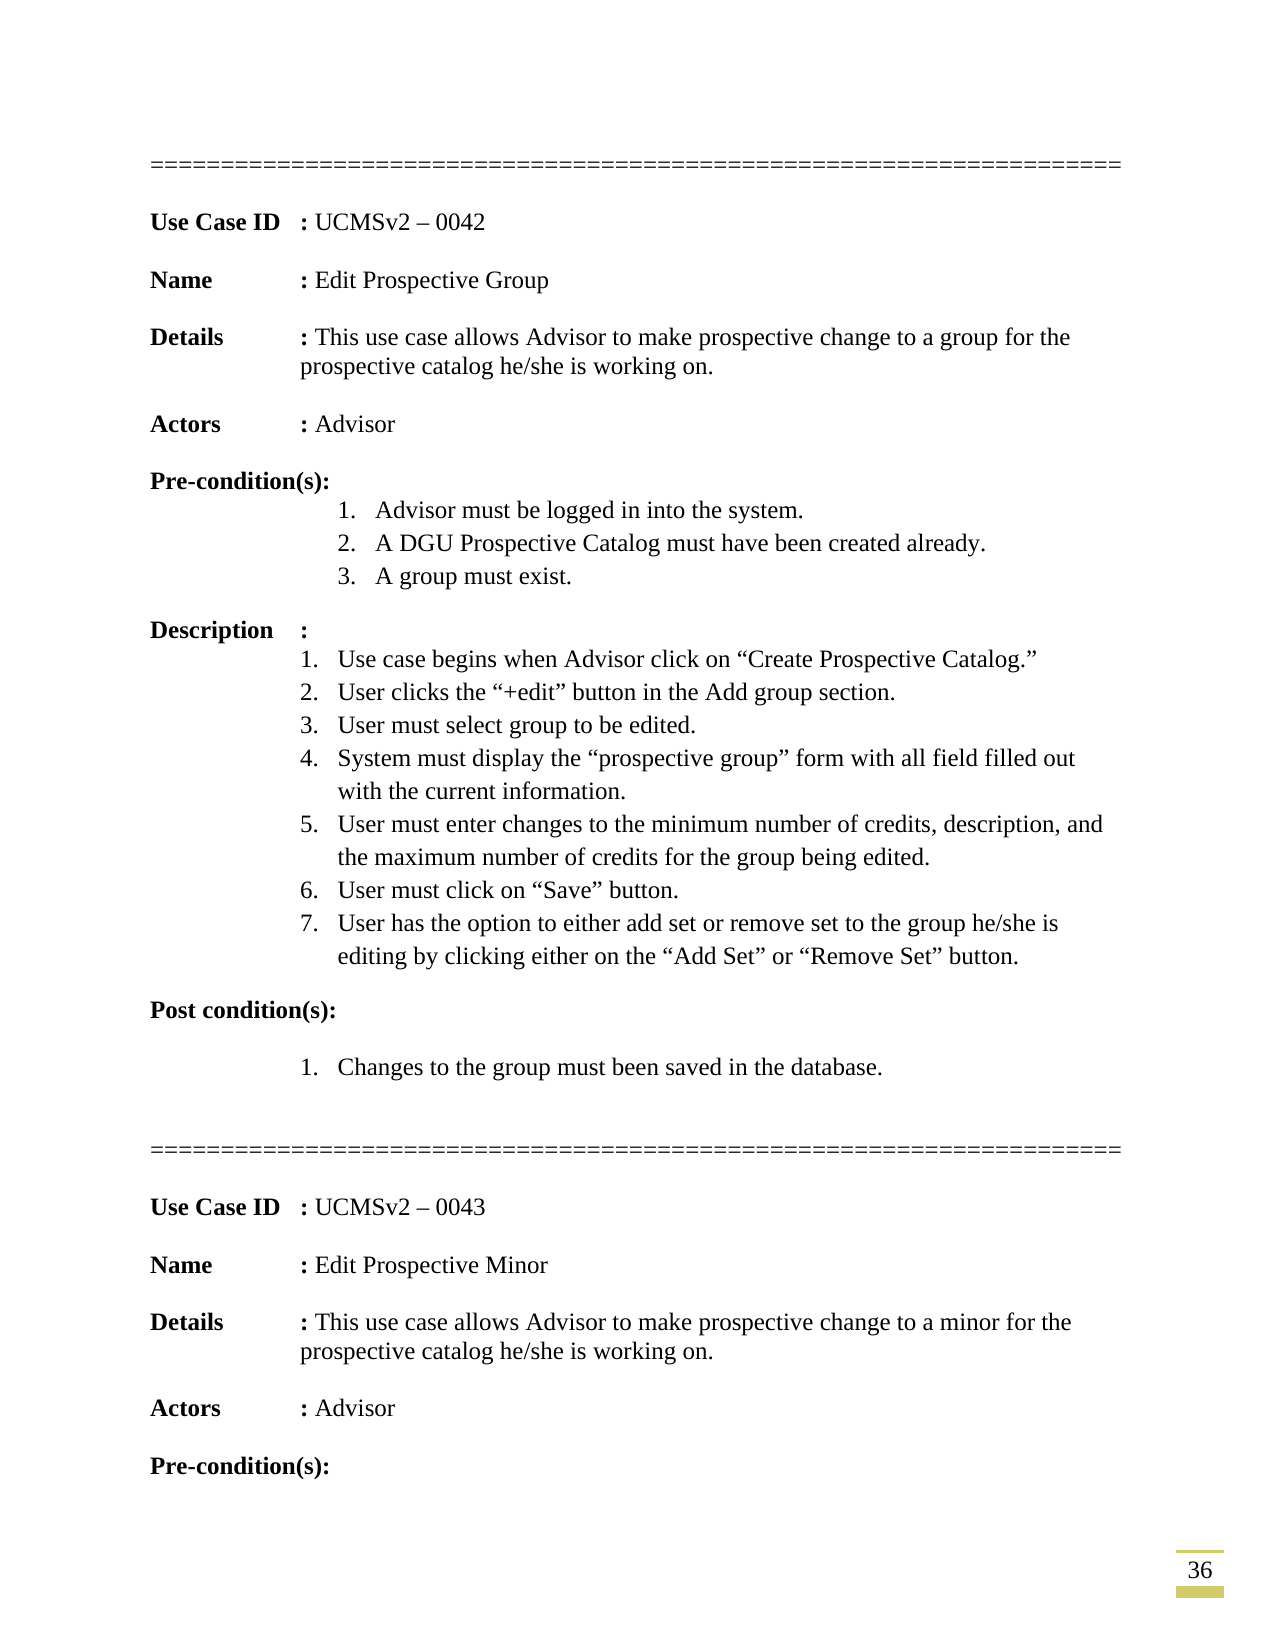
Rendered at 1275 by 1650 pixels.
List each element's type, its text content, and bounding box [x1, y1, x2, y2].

text ===================================================================== [150, 150, 1125, 179]
text Use Case ID : UCMSv2 – 0043 [150, 1192, 1125, 1221]
list Advisor must be logged in into the system. [337, 495, 1125, 524]
text Name : Edit Prospective Group [150, 265, 1125, 294]
list System must display the “prospective group” form with all field filled out with the current information. [300, 743, 1125, 804]
list A group must exist. [337, 561, 1125, 590]
list User must enter changes to the minimum number of credits, description, and the maximum number of credits for the group being edited. [300, 809, 1125, 871]
list User clicks the “+edit” button in the Add group section. [300, 677, 1125, 705]
list User must select group to be edited. [300, 710, 1125, 738]
text Pre-condition(s): [150, 1451, 1125, 1480]
list User has the option to either add set or remove set to the group he/she is editing by clicking either on the “Add Set” or “Remove Set” button. [300, 908, 1125, 969]
list User must click on “Save” button. [300, 875, 1125, 903]
text Details : This use case allows Advisor to make prospective change to a group for the prospective catalog he/she is working on. [150, 322, 1125, 380]
text Pre-condition(s): [150, 466, 1125, 495]
list Use case begins when Advisor click on “Create Prospective Catalog.” [300, 644, 1125, 672]
text Use Case ID : UCMSv2 – 0042 [150, 207, 1125, 236]
text Actors : Advisor [150, 1393, 1125, 1422]
text Details : This use case allows Advisor to make prospective change to a minor for the prospective catalog he/she is working on. [150, 1307, 1125, 1365]
list A DGU Prospective Catalog must have been created already. [337, 528, 1125, 557]
text Description : [150, 615, 1125, 644]
text Actors : Advisor [150, 409, 1125, 437]
text Post condition(s): [150, 995, 1125, 1023]
text Name : Edit Prospective Minor [150, 1250, 1125, 1278]
list Changes to the group must been saved in the database. [300, 1052, 1125, 1081]
text ===================================================================== [150, 1135, 1125, 1163]
